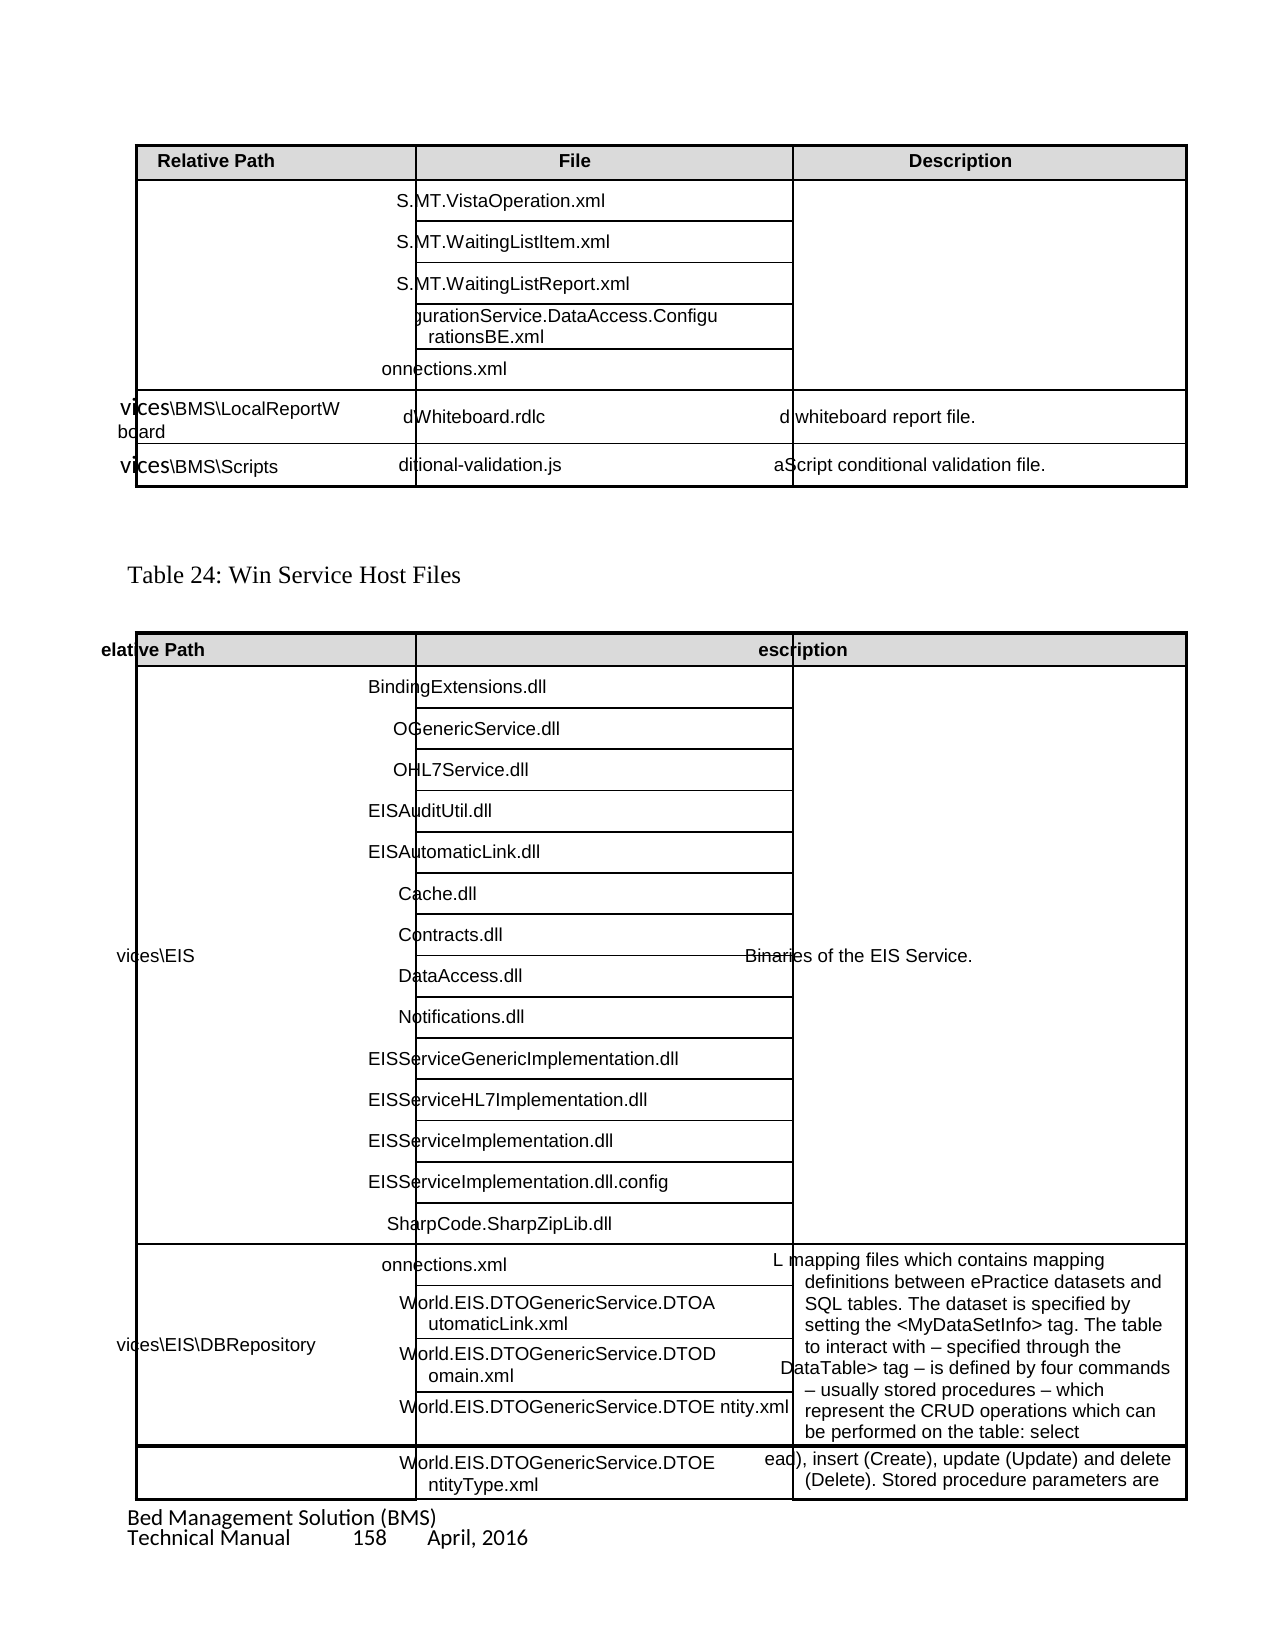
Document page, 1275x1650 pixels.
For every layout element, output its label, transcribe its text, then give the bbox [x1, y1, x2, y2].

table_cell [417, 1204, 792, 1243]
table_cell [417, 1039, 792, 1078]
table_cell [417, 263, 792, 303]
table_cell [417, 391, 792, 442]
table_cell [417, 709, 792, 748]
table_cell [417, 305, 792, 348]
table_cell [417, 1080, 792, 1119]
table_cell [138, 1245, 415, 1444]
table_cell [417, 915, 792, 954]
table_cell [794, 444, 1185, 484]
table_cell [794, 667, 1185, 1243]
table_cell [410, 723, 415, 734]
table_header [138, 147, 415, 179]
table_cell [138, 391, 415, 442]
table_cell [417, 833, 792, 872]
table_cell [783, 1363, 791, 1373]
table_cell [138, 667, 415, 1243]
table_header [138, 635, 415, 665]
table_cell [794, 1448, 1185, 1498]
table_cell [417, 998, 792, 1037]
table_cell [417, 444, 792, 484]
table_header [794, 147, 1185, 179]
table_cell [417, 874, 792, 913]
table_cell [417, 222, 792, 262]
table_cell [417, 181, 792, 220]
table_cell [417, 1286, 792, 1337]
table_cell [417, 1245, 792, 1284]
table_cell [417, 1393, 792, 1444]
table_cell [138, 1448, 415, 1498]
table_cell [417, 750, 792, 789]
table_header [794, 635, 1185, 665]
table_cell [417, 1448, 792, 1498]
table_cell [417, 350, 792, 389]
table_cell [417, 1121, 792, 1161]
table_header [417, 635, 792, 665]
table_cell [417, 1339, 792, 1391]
text Table 24: Win Service Host Files [127, 560, 1148, 589]
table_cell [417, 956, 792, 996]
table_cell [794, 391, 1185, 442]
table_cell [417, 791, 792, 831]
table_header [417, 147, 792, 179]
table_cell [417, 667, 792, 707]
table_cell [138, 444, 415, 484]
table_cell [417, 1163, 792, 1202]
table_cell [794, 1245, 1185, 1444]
